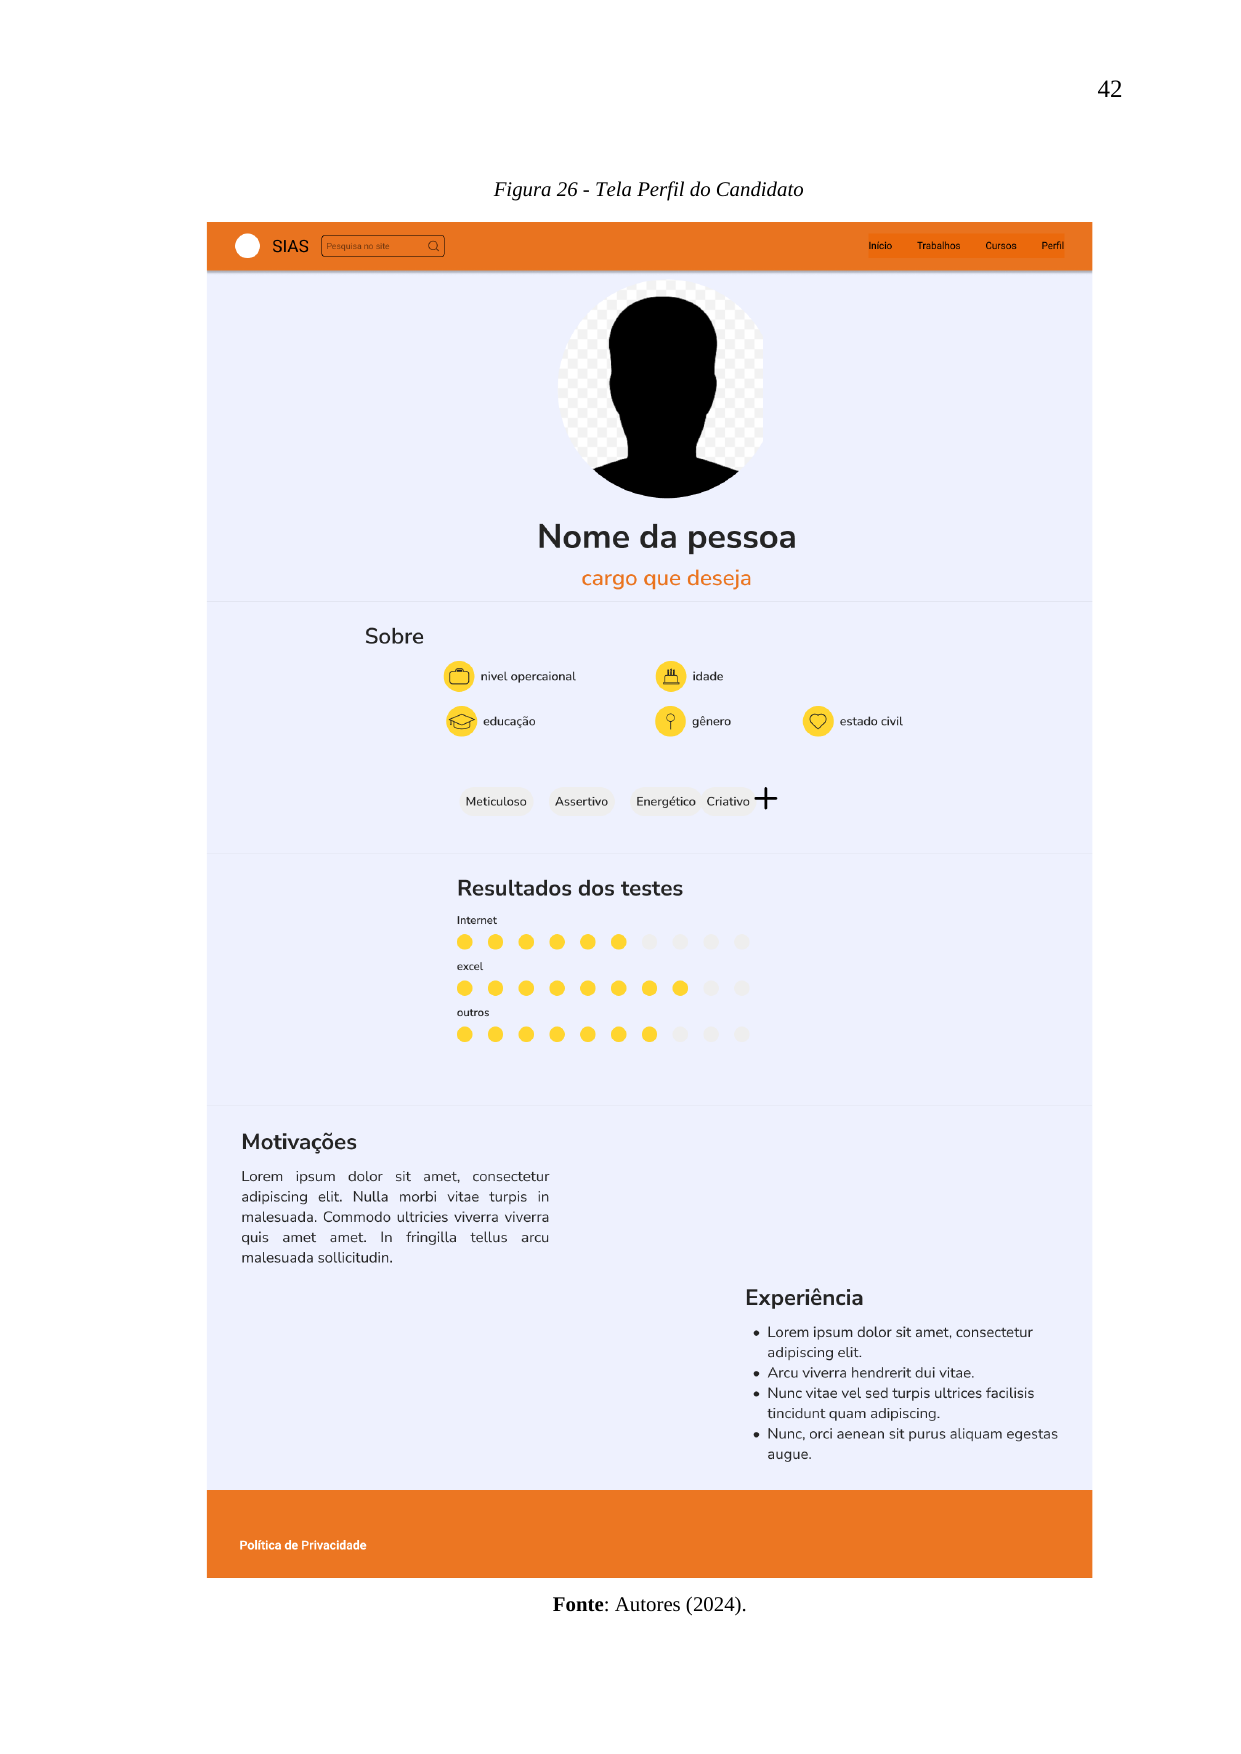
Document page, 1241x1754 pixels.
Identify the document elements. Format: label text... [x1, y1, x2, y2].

text Fonte: Autores (2024). [177, 1592, 1122, 1616]
picture [206, 222, 1093, 1578]
text Figura 26 - Tela Perfil do Candidato [177, 177, 1122, 201]
